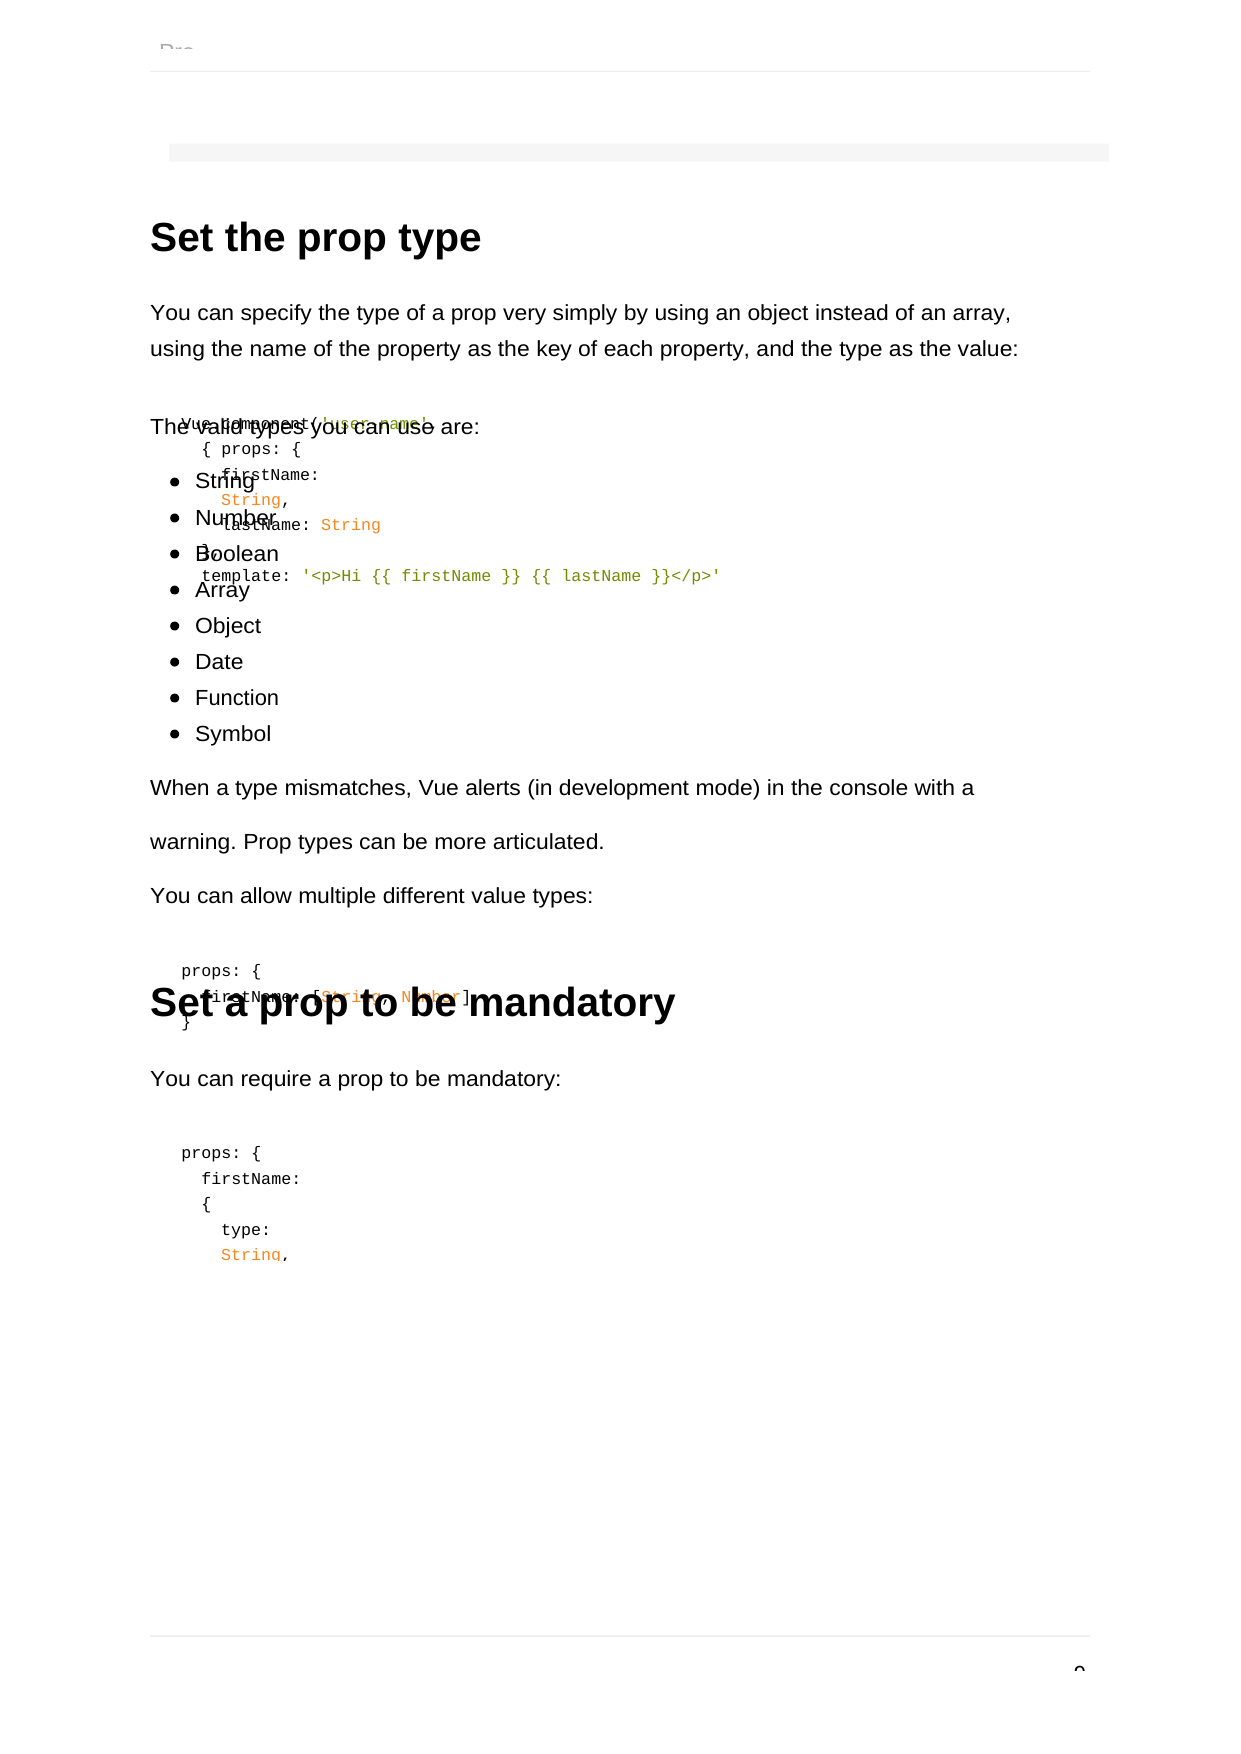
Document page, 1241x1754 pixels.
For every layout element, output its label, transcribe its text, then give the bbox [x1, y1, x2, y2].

subtitle Set a prop to be mandatory [150, 979, 1159, 1025]
subtitle Set the prop type [150, 213, 1159, 259]
text When a type mismatches, Vue alerts (in development mode) in the console with a warning. Prop types can be more articulated. [150, 775, 1062, 854]
text You can require a prop to be mandatory: [150, 1065, 1159, 1091]
text You can specify the type of a prop very simply by using an object instead of an array, using the name of the property as the key of each property, and the type as the value: [150, 299, 1062, 361]
text You can allow multiple different value types: [150, 883, 1159, 908]
text The valid types you can use are: [150, 414, 1159, 439]
text String Number Boolean Array Object Date Function Symbol [195, 468, 292, 746]
